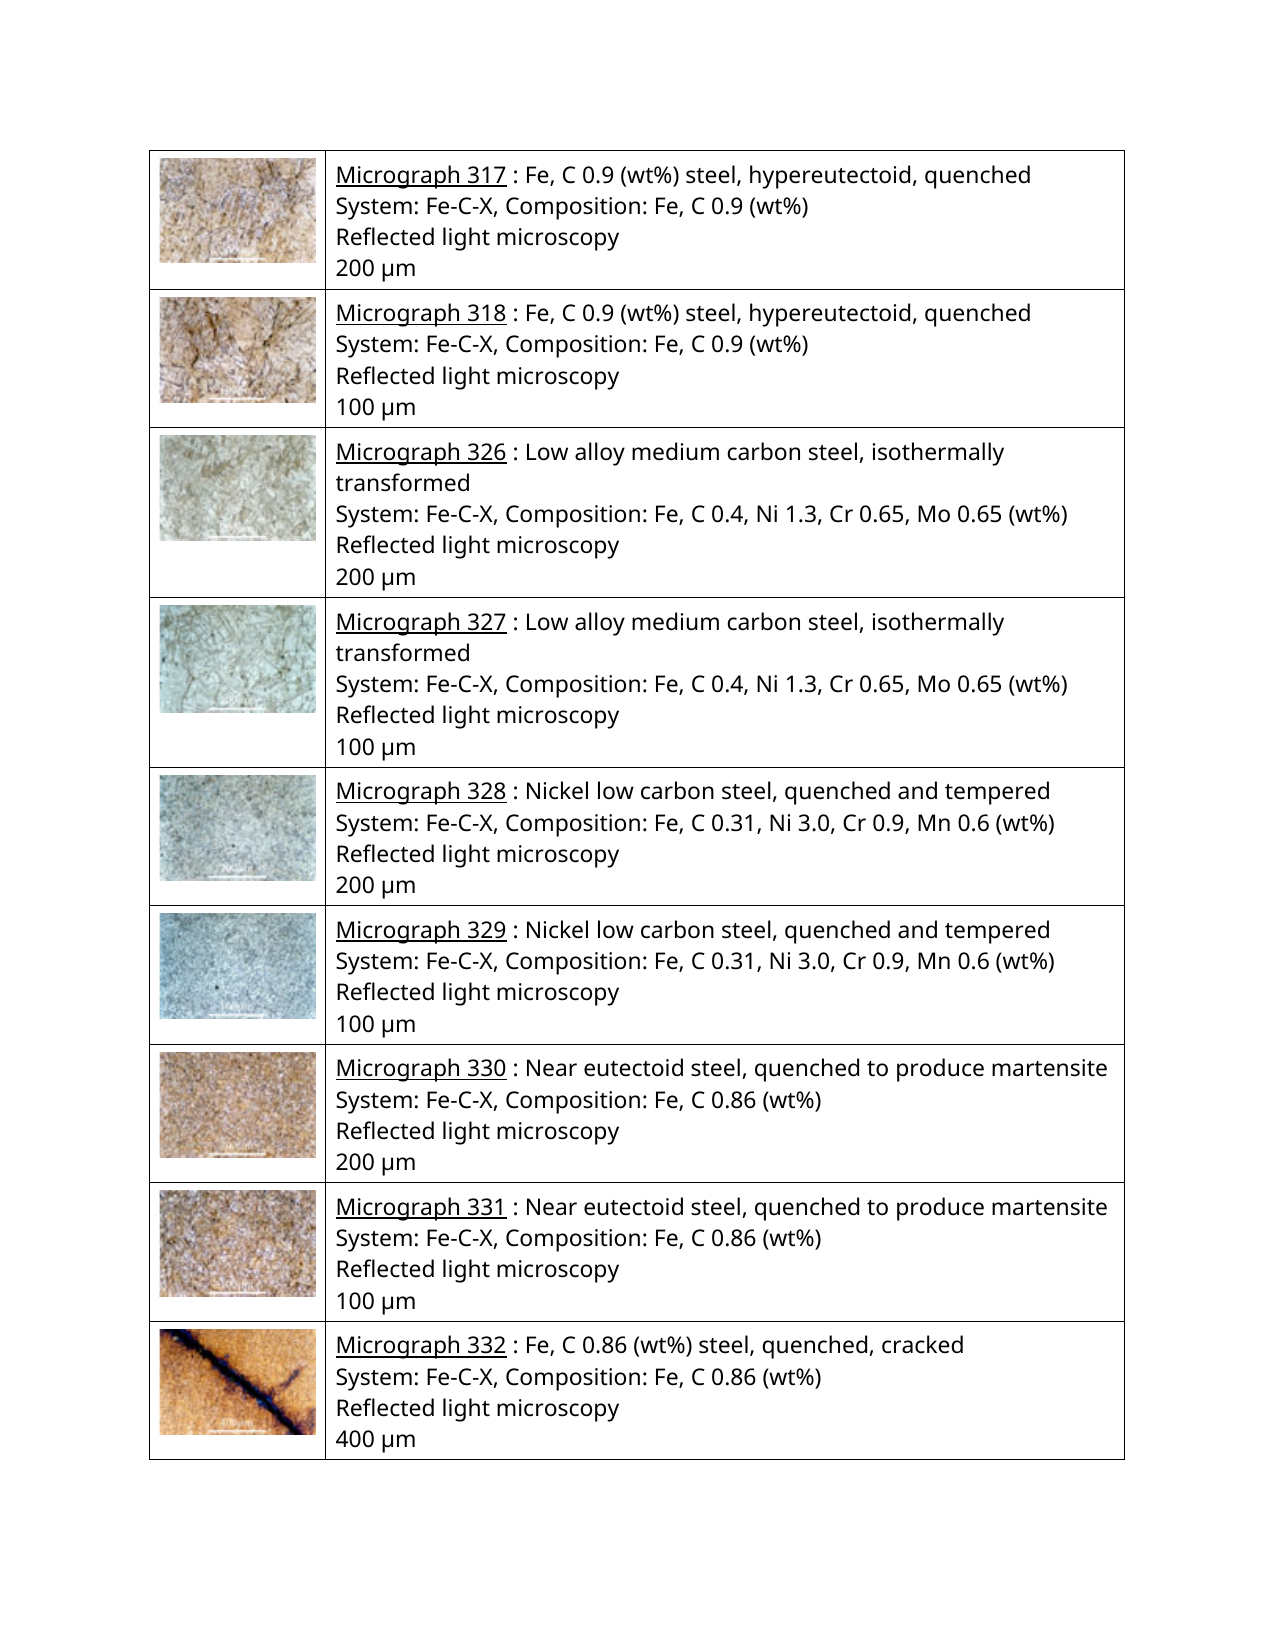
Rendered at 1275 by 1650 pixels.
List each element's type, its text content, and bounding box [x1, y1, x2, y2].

picture [159, 913, 316, 1019]
table_cell Micrograph 330 : Near eutectoid steel, quenched to produce martensite System: Fe-C-X, Composition: Fe, C 0.86 (wt%) Reflected light microscopy 200 μm [326, 1045, 1124, 1182]
picture [159, 435, 316, 541]
table_cell [150, 598, 325, 767]
picture [159, 1052, 316, 1158]
table_cell Micrograph 326 : Low alloy medium carbon steel, isothermally transformed System: Fe-C-X, Composition: Fe, C 0.4, Ni 1.3, Cr 0.65, Mo 0.65 (wt%) Reflected light microscopy 200 μm [326, 428, 1124, 597]
table_cell Micrograph 318 : Fe, C 0.9 (wt%) steel, hypereutectoid, quenched System: Fe-C-X, Composition: Fe, C 0.9 (wt%) Reflected light microscopy 100 μm [326, 290, 1124, 427]
table_cell [150, 906, 325, 1044]
table_cell [150, 290, 325, 427]
picture [159, 605, 316, 713]
table_cell Micrograph 327 : Low alloy medium carbon steel, isothermally transformed System: Fe-C-X, Composition: Fe, C 0.4, Ni 1.3, Cr 0.65, Mo 0.65 (wt%) Reflected light microscopy 100 μm [326, 598, 1124, 767]
table_cell [150, 1045, 325, 1182]
table_cell Micrograph 317 : Fe, C 0.9 (wt%) steel, hypereutectoid, quenched System: Fe-C-X, Composition: Fe, C 0.9 (wt%) Reflected light microscopy 200 μm [326, 151, 1124, 288]
table_cell Micrograph 331 : Near eutectoid steel, quenched to produce martensite System: Fe-C-X, Composition: Fe, C 0.86 (wt%) Reflected light microscopy 100 μm [326, 1183, 1124, 1321]
table_cell Micrograph 329 : Nickel low carbon steel, quenched and tempered System: Fe-C-X, Composition: Fe, C 0.31, Ni 3.0, Cr 0.9, Mn 0.6 (wt%) Reflected light microscopy 100 μm [326, 906, 1124, 1044]
table_cell [150, 428, 325, 597]
table_cell Micrograph 332 : Fe, C 0.86 (wt%) steel, quenched, cracked System: Fe-C-X, Composition: Fe, C 0.86 (wt%) Reflected light microscopy 400 μm [326, 1322, 1124, 1459]
picture [159, 297, 316, 403]
table_cell Micrograph 328 : Nickel low carbon steel, quenched and tempered System: Fe-C-X, Composition: Fe, C 0.31, Ni 3.0, Cr 0.9, Mn 0.6 (wt%) Reflected light microscopy 200 μm [326, 768, 1124, 905]
table_cell [150, 768, 325, 905]
picture [159, 158, 316, 263]
picture [159, 1329, 316, 1435]
picture [159, 775, 316, 881]
table_cell [150, 151, 325, 288]
table_cell [150, 1322, 325, 1459]
picture [159, 1190, 316, 1297]
table_cell [150, 1183, 325, 1321]
